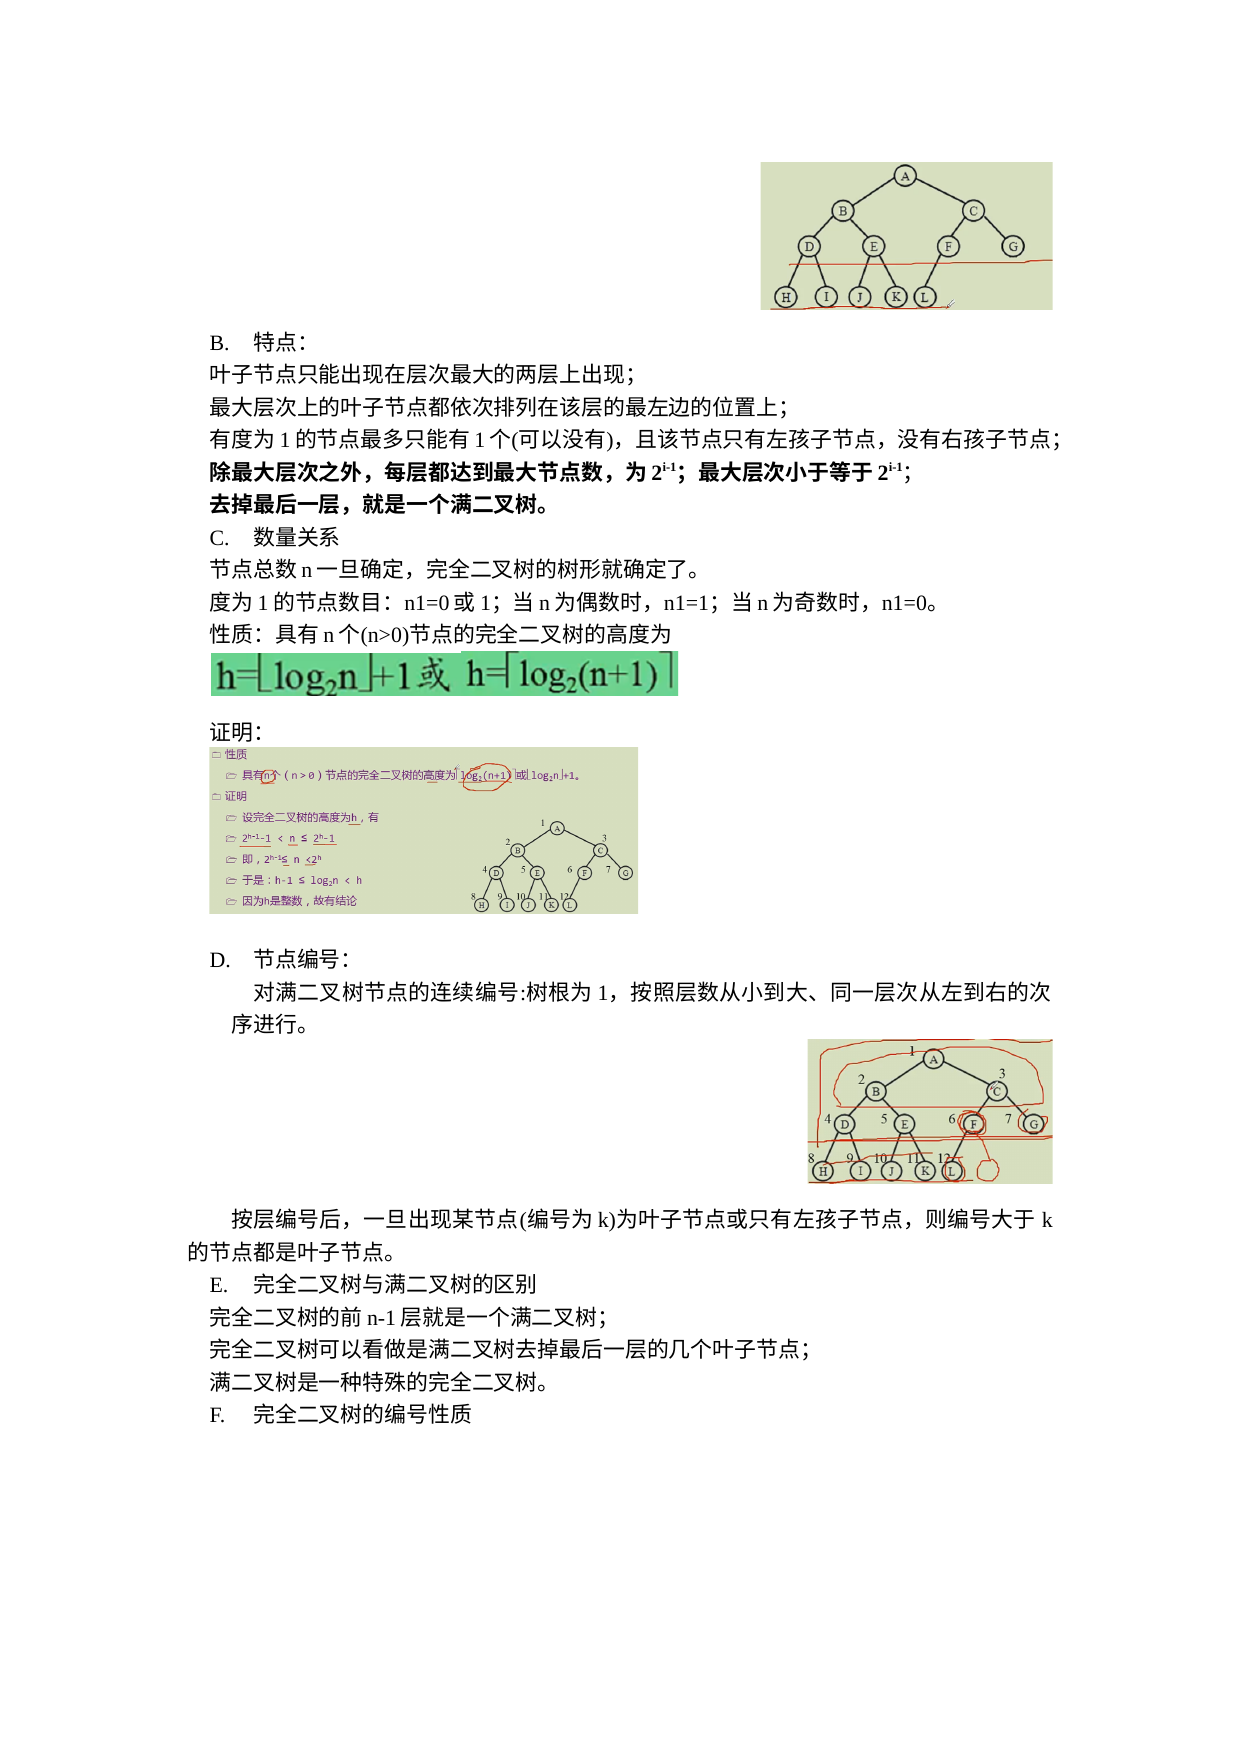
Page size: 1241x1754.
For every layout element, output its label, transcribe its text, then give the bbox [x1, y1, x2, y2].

text 按层编号后，一旦出现某节点(编号为k)为叶子节点或只有左孩子节点，则编号大于k的节点都是叶子节点。 [187, 1202, 1053, 1267]
subtitle 数量关系 [209, 519, 1031, 552]
text 叶子节点只能出现在层次最大的两层上出现； [209, 357, 1053, 389]
subtitle 节点编号： [209, 942, 1031, 974]
text 完全二叉树的前n-1层就是一个满二叉树； [209, 1299, 1053, 1332]
text 对满二叉树节点的连续编号:树根为1，按照层数从小到大、同一层次从左到右的次序进行。 [231, 974, 1053, 1039]
picture [760, 162, 1053, 310]
text 有度为1的节点最多只能有1个(可以没有)，且该节点只有左孩子节点，没有右孩子节点； [209, 422, 1053, 454]
subtitle 完全二叉树的编号性质 [209, 1397, 1031, 1429]
text 完全二叉树可以看做是满二叉树去掉最后一层的几个叶子节点； [209, 1332, 1053, 1364]
text 除最大层次之外，每层都达到最大节点数，为2i-1；最大层次小于等于2i-1； [209, 454, 1053, 487]
text 满二叉树是一种特殊的完全二叉树。 [209, 1364, 1053, 1397]
text 去掉最后一层，就是一个满二叉树。 [209, 487, 1053, 519]
text 最大层次上的叶子节点都依次排列在该层的最左边的位置上； [209, 389, 1053, 422]
picture [807, 1039, 1053, 1184]
subtitle 完全二叉树与满二叉树的区别 [209, 1267, 1031, 1299]
picture [209, 649, 679, 696]
text 节点总数n一旦确定，完全二叉树的树形就确定了。 [209, 552, 1053, 584]
subtitle 特点： [209, 324, 1031, 357]
text 证明： [209, 714, 1053, 747]
picture [209, 747, 639, 914]
text 度为1的节点数目：n1=0或1；当n为偶数时，n1=1；当n为奇数时，n1=0。 [209, 584, 1053, 617]
text 性质：具有n个(n>0)节点的完全二叉树的高度为 [209, 617, 1053, 649]
